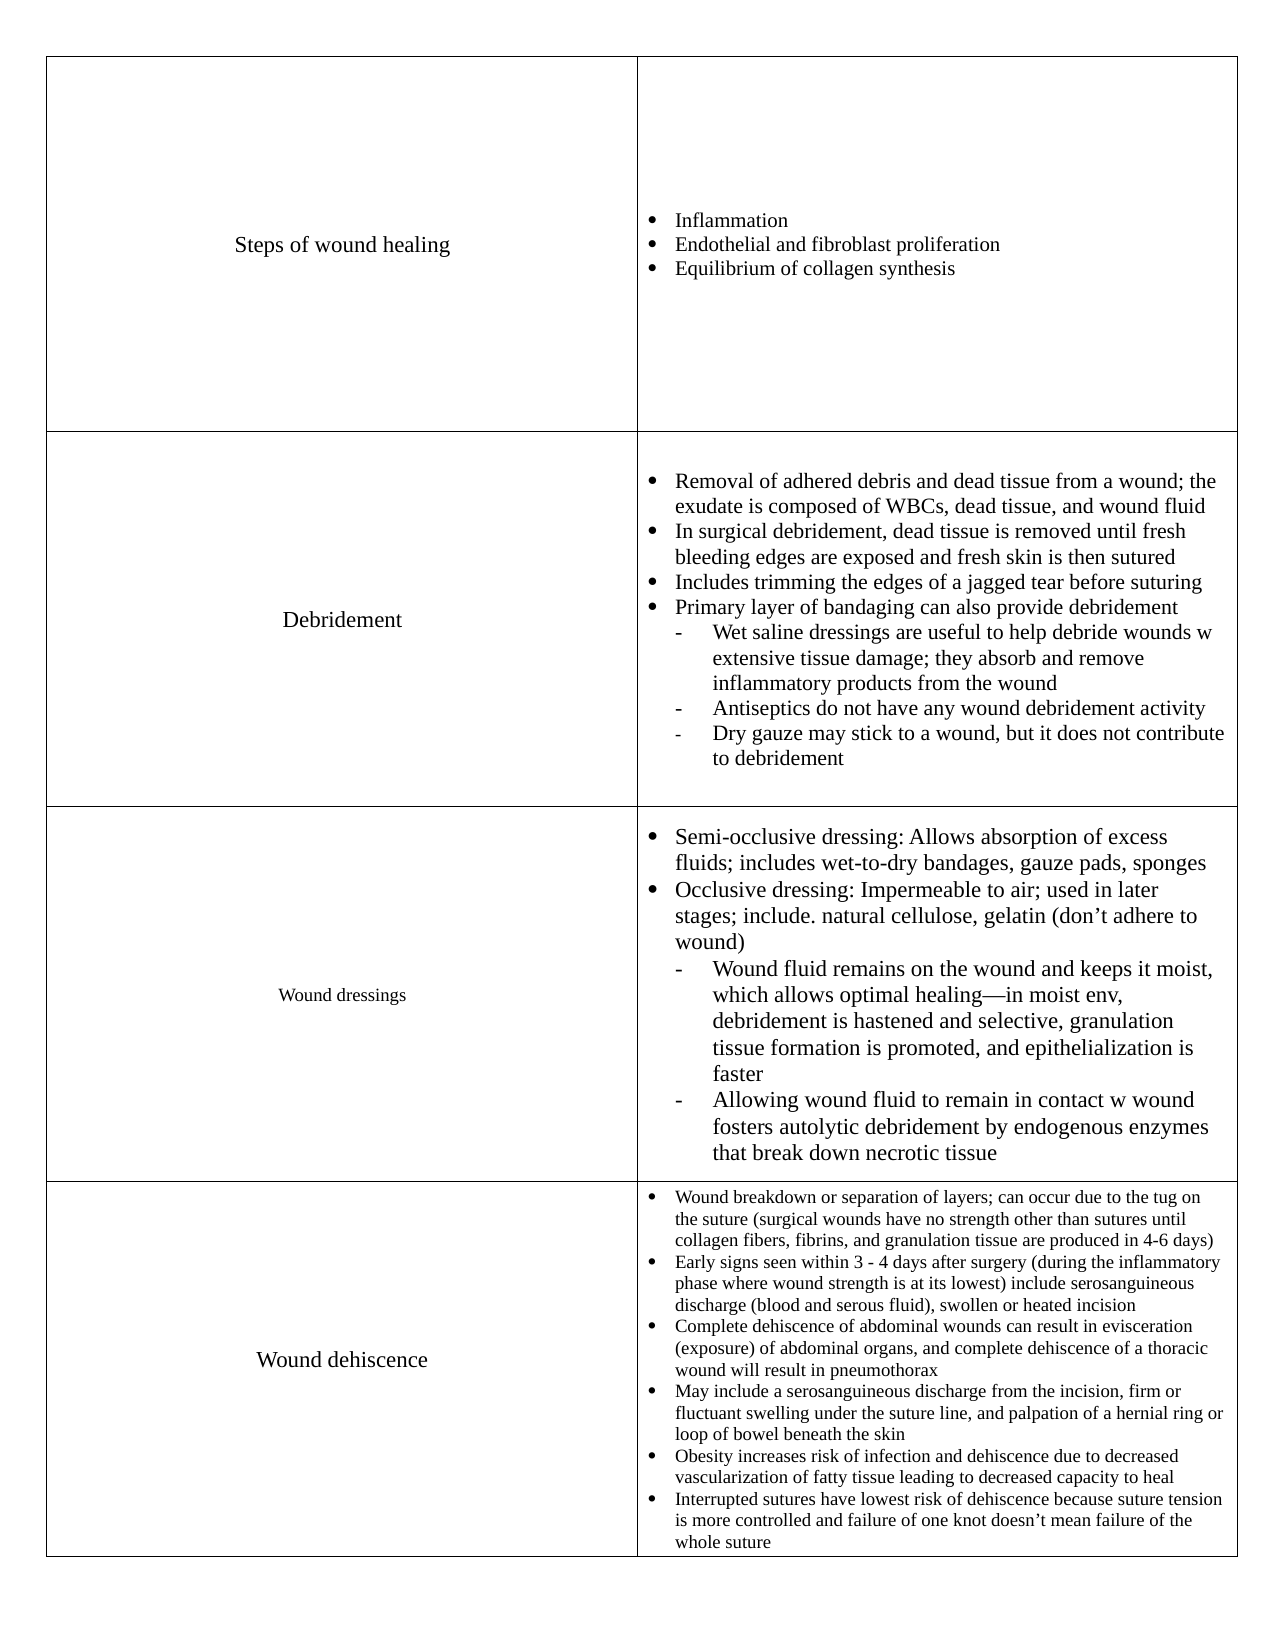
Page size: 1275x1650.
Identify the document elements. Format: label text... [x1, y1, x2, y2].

table_cell Steps of wound healing [47, 57, 637, 431]
table_cell Wound dressings [47, 807, 637, 1181]
table_cell Semi-occlusive dressing: Allows absorption of excess fluids; includes wet-to-dry bandages, gauze pads, sponges Occlusive dressing: Impermeable to air; used in later stages; include. natural cellulose, gelatin (don’t adhere to wound) Wound fluid remains on the wound and keeps it moist, which allows optimal healing—in moist env, debridement is hastened and selective, granulation tissue formation is promoted, and epithelialization is faster Allowing wound fluid to remain in contact w wound fosters autolytic debridement by endogenous enzymes that break down necrotic tissue [638, 807, 1237, 1181]
table_cell Wound breakdown or separation of layers; can occur due to the tug on the suture (surgical wounds have no strength other than sutures until collagen fibers, fibrins, and granulation tissue are produced in 4-6 days) Early signs seen within 3 - 4 days after surgery (during the inflammatory phase where wound strength is at its lowest) include serosanguineous discharge (blood and serous fluid), swollen or heated incision Complete dehiscence of abdominal wounds can result in evisceration (exposure) of abdominal organs, and complete dehiscence of a thoracic wound will result in pneumothorax May include a serosanguineous discharge from the incision, firm or fluctuant swelling under the suture line, and palpation of a hernial ring or loop of bowel beneath the skin Obesity increases risk of infection and dehiscence due to decreased vascularization of fatty tissue leading to decreased capacity to heal Interrupted sutures have lowest risk of dehiscence because suture tension is more controlled and failure of one knot doesn’t mean failure of the whole suture [638, 1182, 1237, 1556]
table_cell Wound dehiscence [47, 1182, 637, 1556]
table_cell Debridement [47, 432, 637, 806]
table_cell Inflammation Endothelial and fibroblast proliferation Equilibrium of collagen synthesis [638, 57, 1237, 431]
table_cell Removal of adhered debris and dead tissue from a wound; the exudate is composed of WBCs, dead tissue, and wound fluid In surgical debridement, dead tissue is removed until fresh bleeding edges are exposed and fresh skin is then sutured Includes trimming the edges of a jagged tear before suturing Primary layer of bandaging can also provide debridement Wet saline dressings are useful to help debride wounds w extensive tissue damage; they absorb and remove inflammatory products from the wound Antiseptics do not have any wound debridement activity Dry gauze may stick to a wound, but it does not contribute to debridement [638, 432, 1237, 806]
